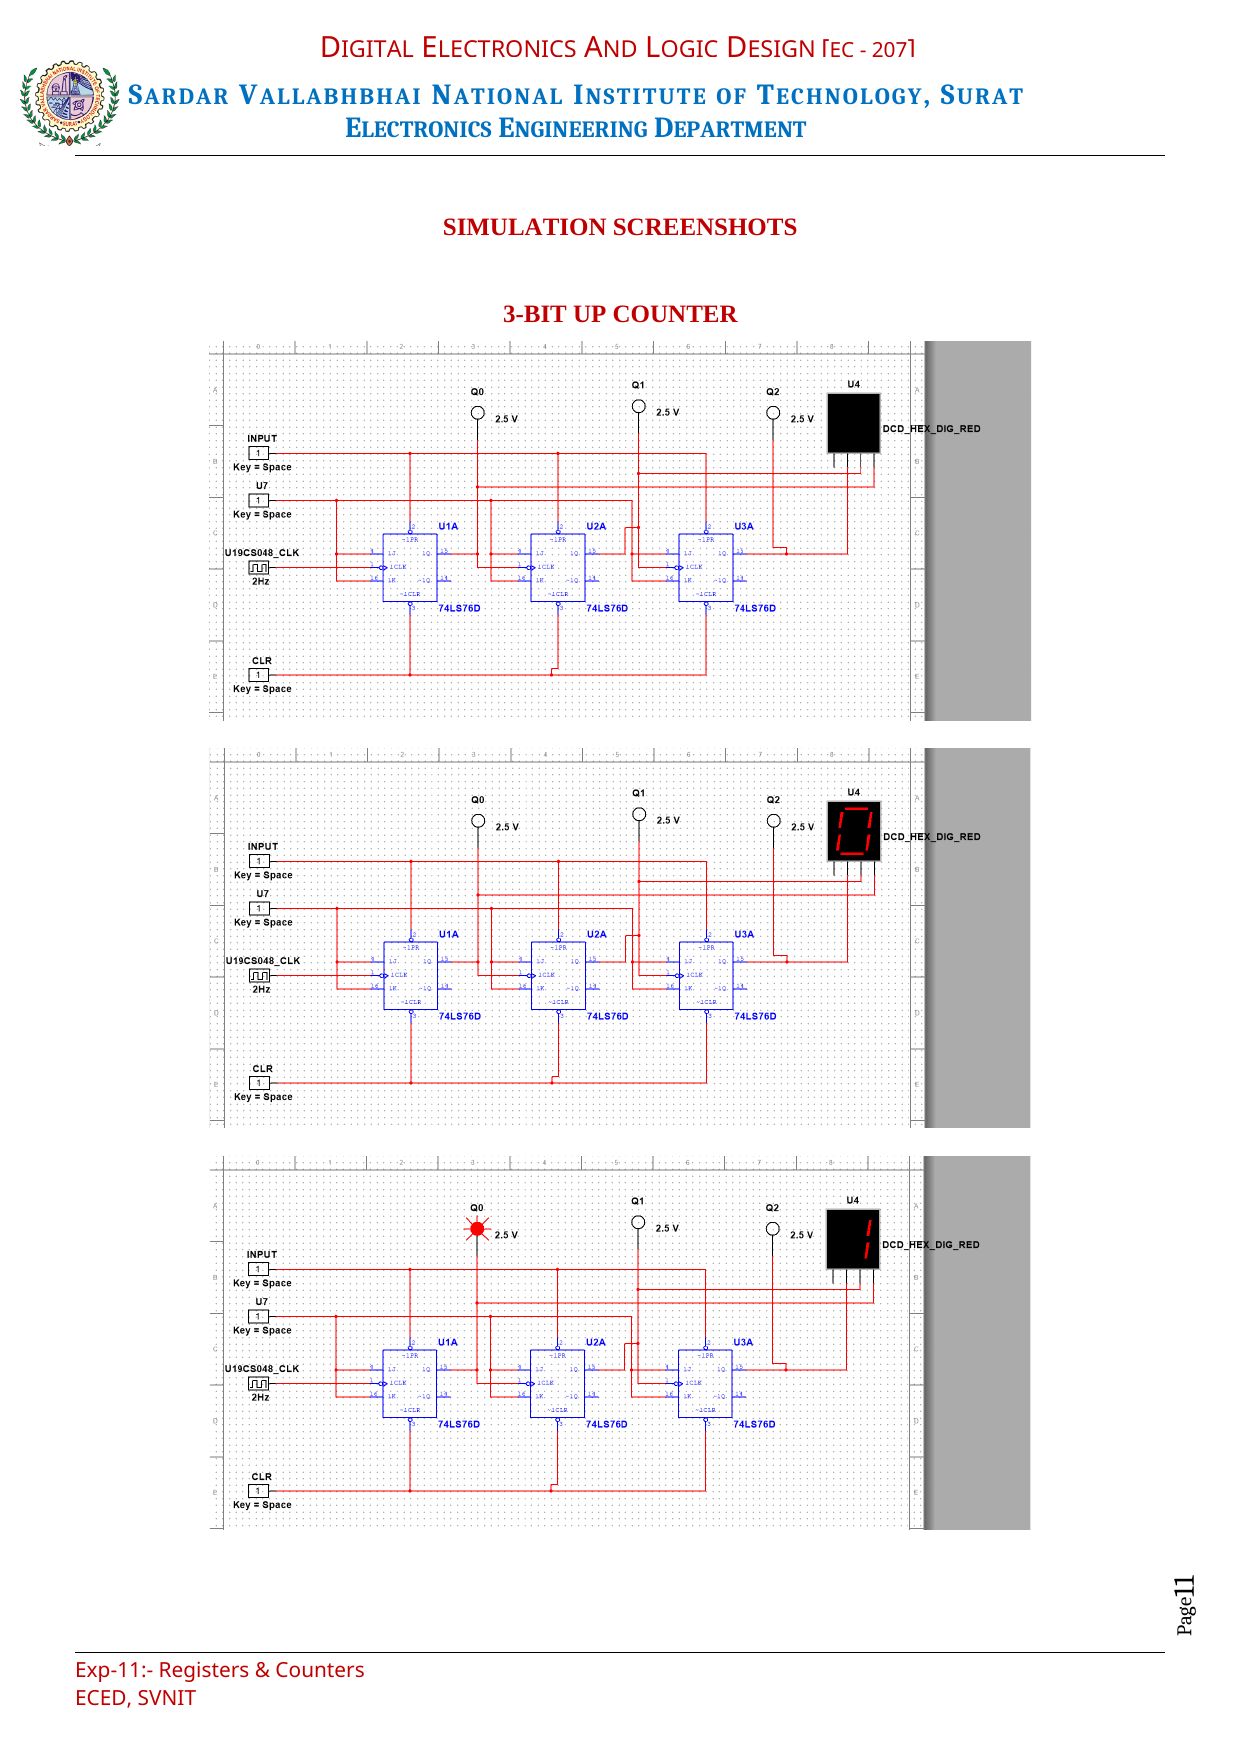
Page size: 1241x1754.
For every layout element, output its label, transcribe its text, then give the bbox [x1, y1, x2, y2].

picture [209, 748, 1031, 1128]
picture [209, 341, 1032, 721]
picture [19, 60, 120, 146]
subtitle 3-Bit up counter [75, 299, 1165, 327]
subtitle Simulation screenshots [75, 212, 1165, 241]
picture [209, 1156, 1031, 1530]
